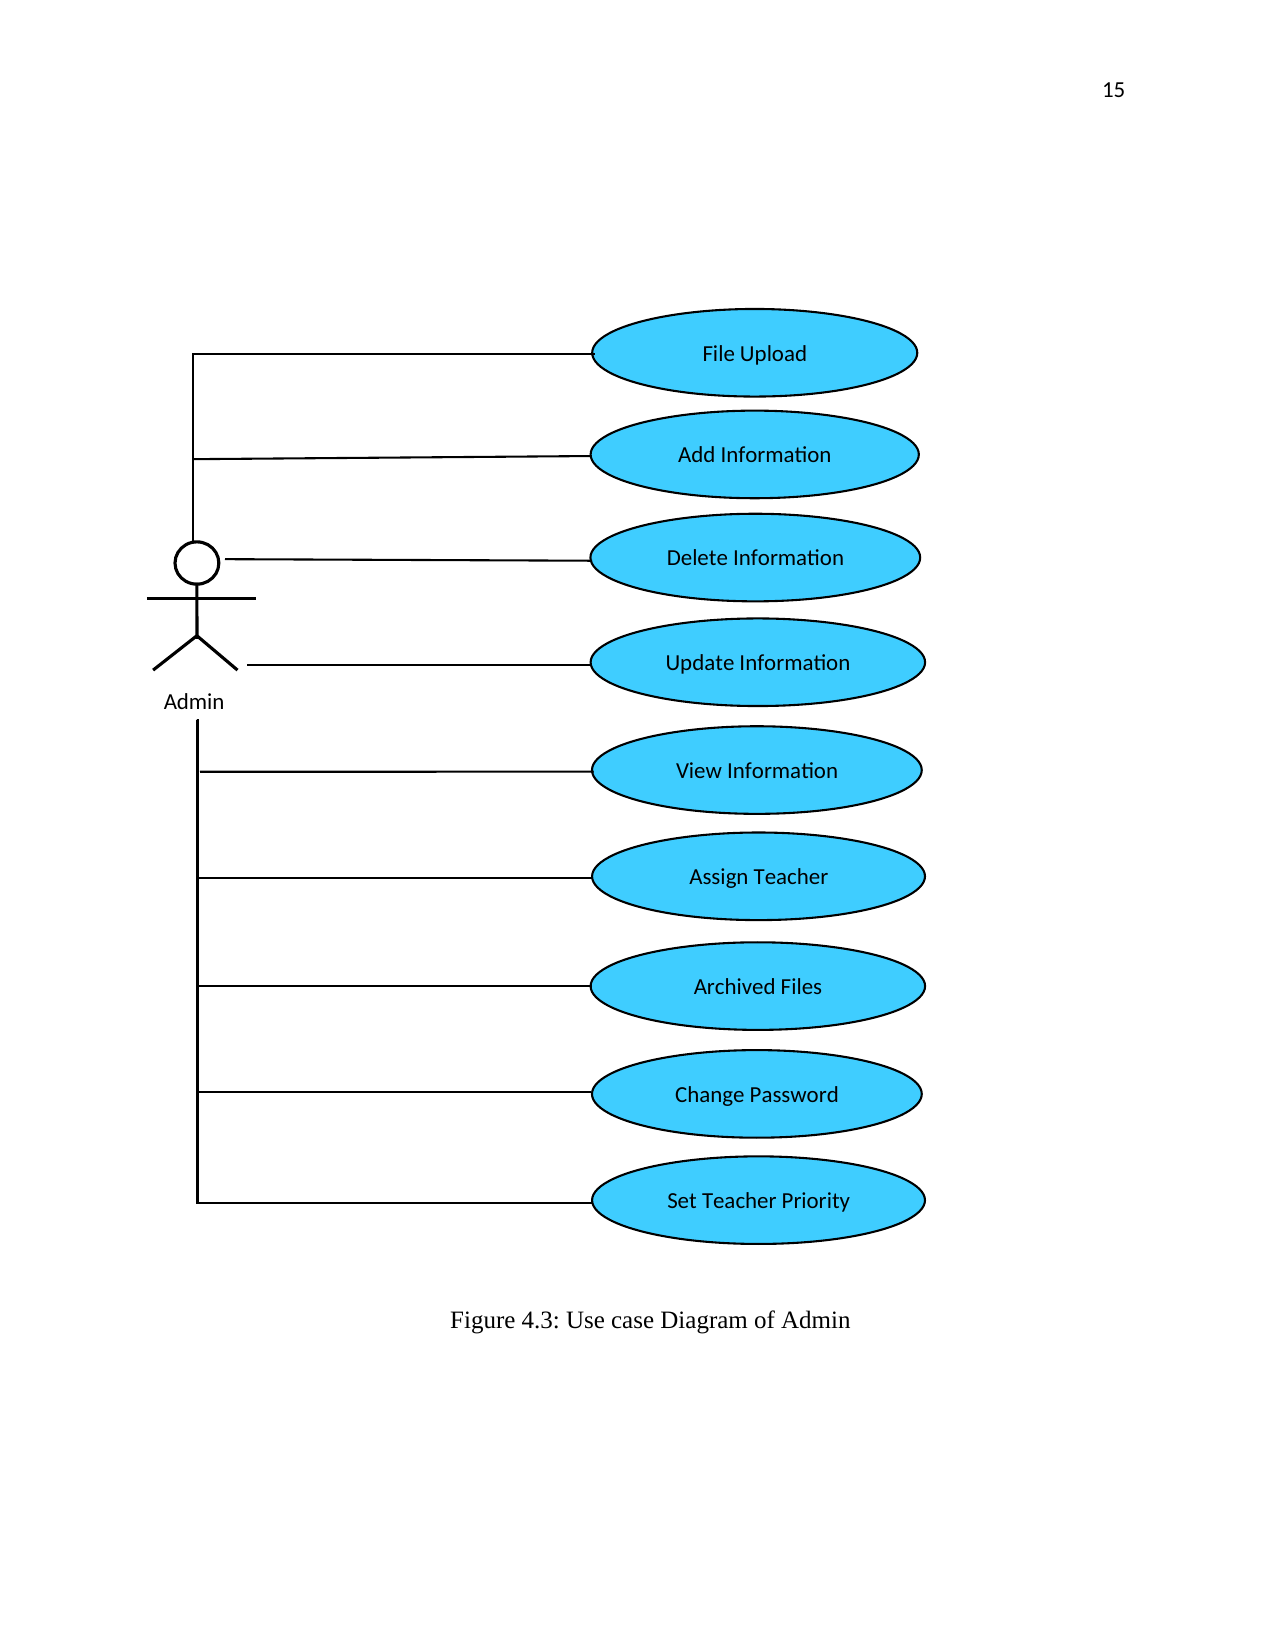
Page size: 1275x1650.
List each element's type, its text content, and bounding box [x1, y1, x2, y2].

text Figure 4.3: Use case Diagram of Admin [375, 1305, 1125, 1334]
